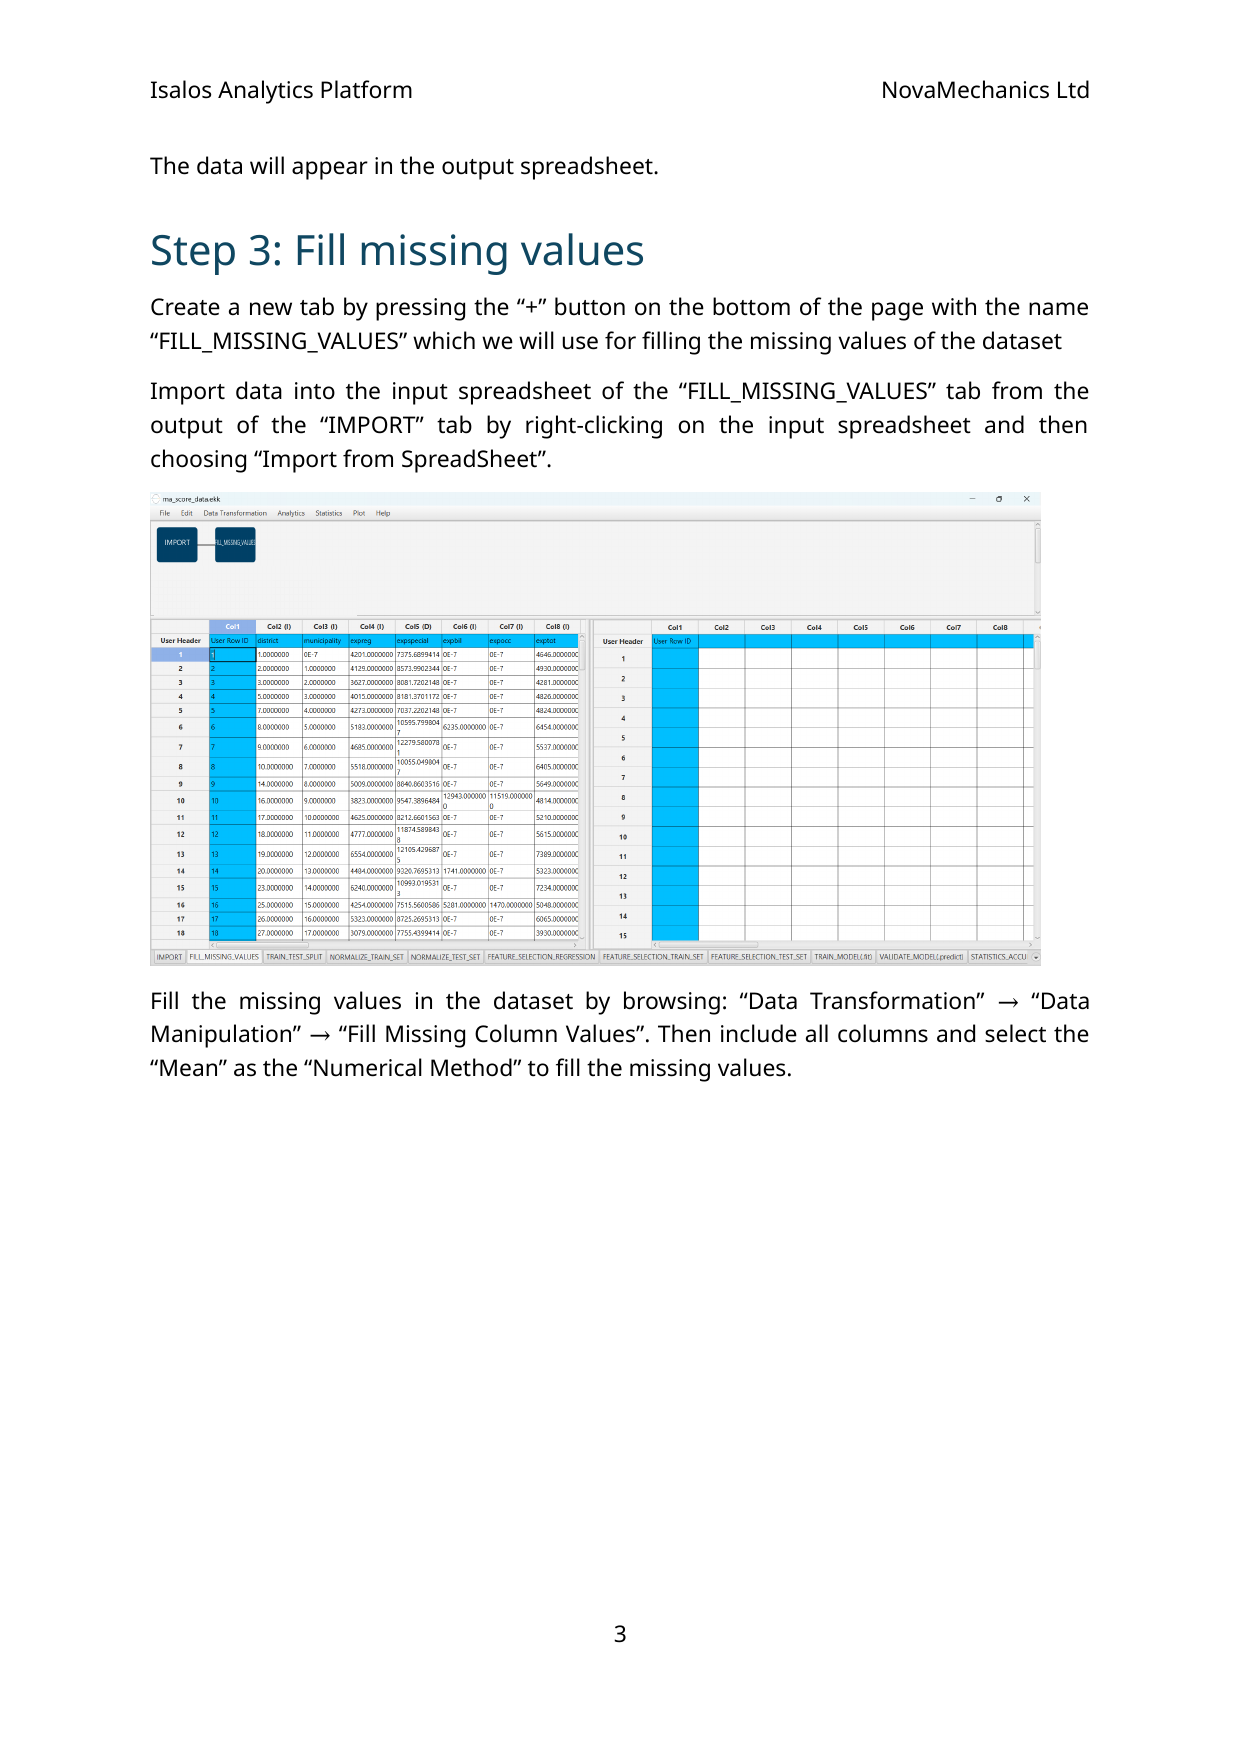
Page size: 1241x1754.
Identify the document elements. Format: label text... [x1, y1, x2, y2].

picture [150, 492, 1041, 966]
text Import data into the input spreadsheet of the “FILL_MISSING_VALUES” tab from the output of the “IMPORT” tab by right-clicking on the input spreadsheet and then choosing “Import from SpreadSheet”. [150, 375, 1090, 474]
subtitle Step 3: Fill missing values [150, 221, 1090, 278]
text The data will appear in the output spreadsheet. [150, 150, 1090, 181]
text Fill the missing values in the dataset by browsing: “Data Transformation” → “Data Manipulation” → “Fill Missing Column Values”. Then include all columns and select the “Mean” as the “Numerical Method” to fill the missing values. [150, 984, 1090, 1083]
text Create a new tab by pressing the “+” button on the bottom of the page with the name “FILL_MISSING_VALUES” which we will use for filling the missing values of the dataset [150, 291, 1090, 356]
